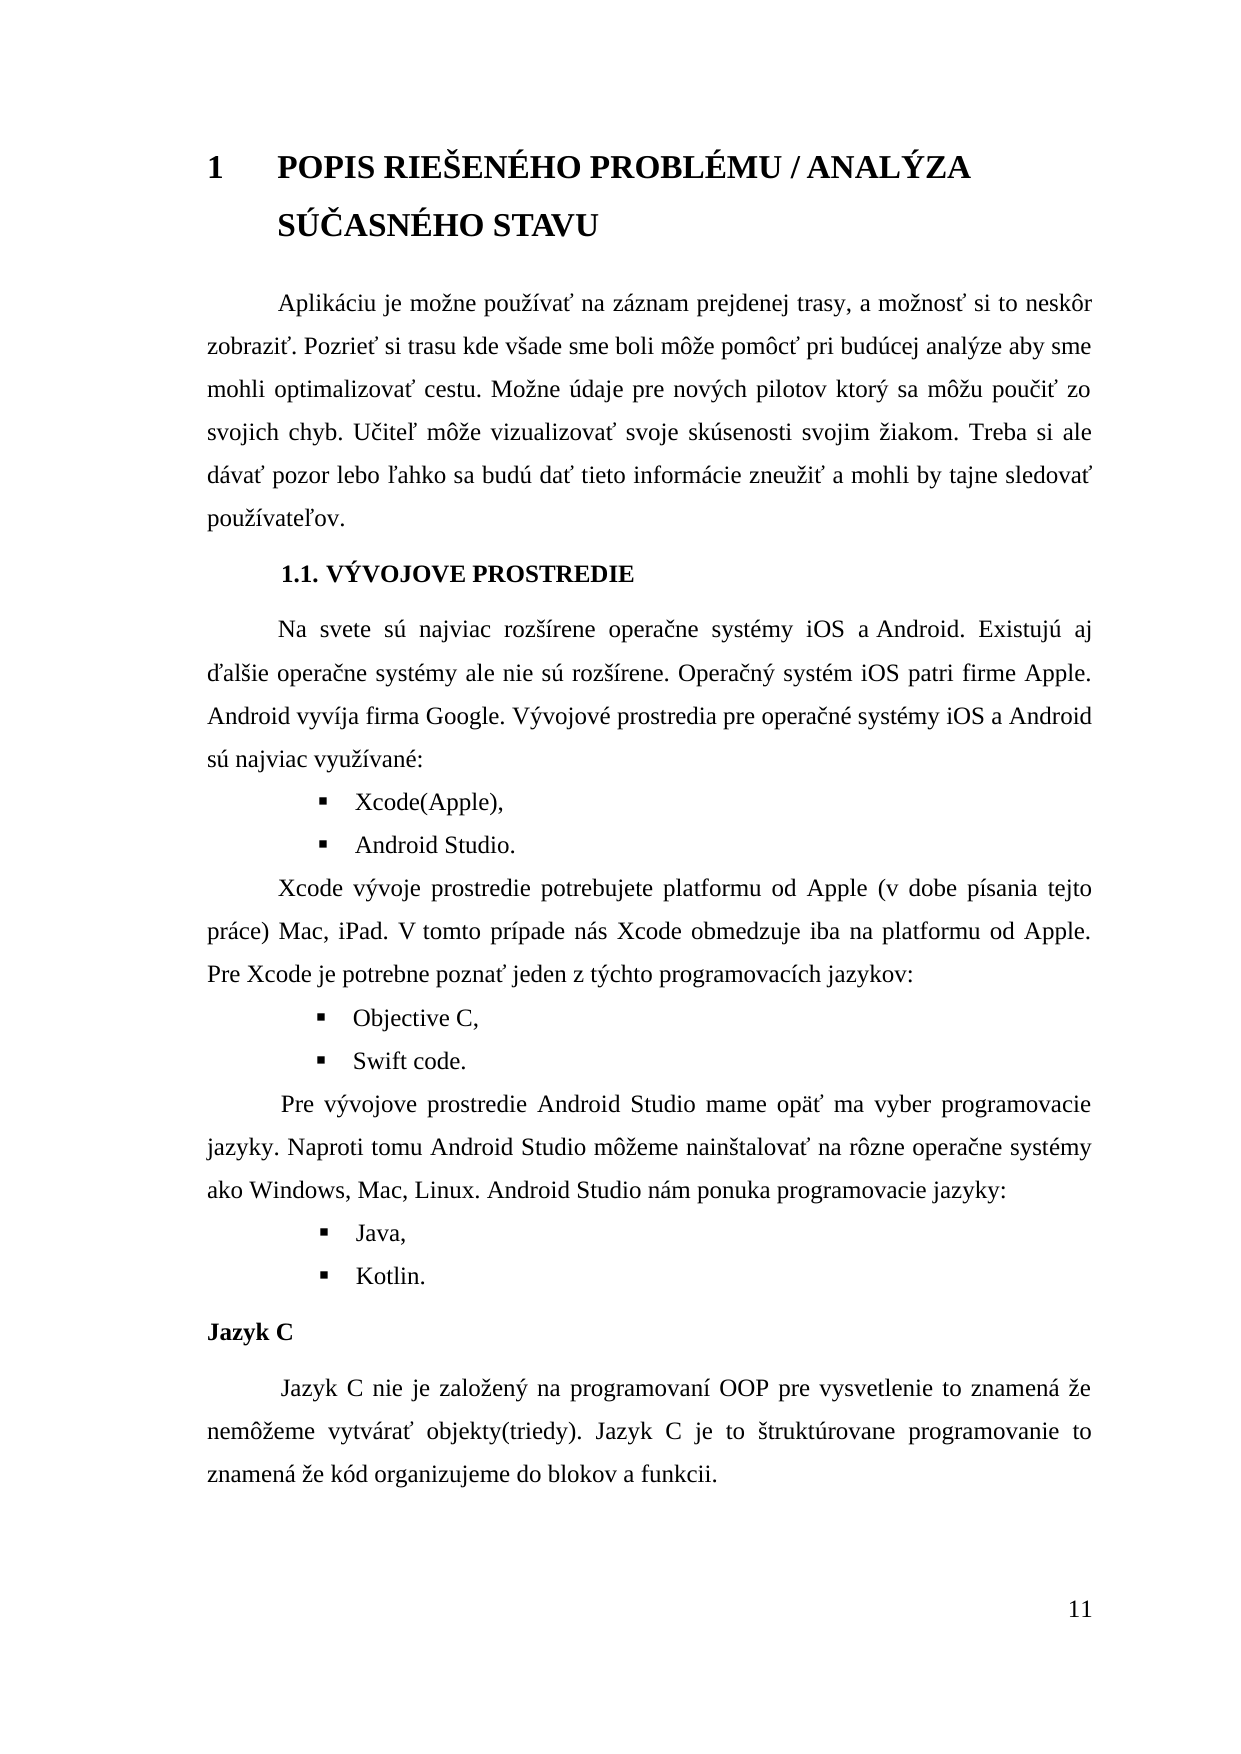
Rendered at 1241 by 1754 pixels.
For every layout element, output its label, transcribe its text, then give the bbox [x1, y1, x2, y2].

list Android Studio. [317, 830, 1092, 859]
text Na svete sú najviac rozšírene operačne systémy iOS a Android. Existujú aj ďalšie operačne systémy ale nie sú rozšírene. Operačný systém iOS patri firme Apple. Android vyvíja firma Google. Vývojové prostredia pre operačné systémy iOS a Android sú najviac využívané: [207, 614, 1092, 773]
text Jazyk C nie je založený na programovaní OOP pre vysvetlenie to znamená že nemôžeme vytvárať objekty(triedy). Jazyk C je to štruktúrovane programovanie to znamená že kód organizujeme do blokov a funkcii. [207, 1373, 1092, 1488]
text Pre vývojove prostredie Android Studio mame opäť ma vyber programovacie jazyky. Naproti tomu Android Studio môžeme nainštalovať na rôzne operačne systémy ako Windows, Mac, Linux. Android Studio nám ponuka programovacie jazyky: [207, 1089, 1092, 1204]
list Java, [318, 1218, 1092, 1247]
list Objective C, [315, 1003, 1092, 1031]
subtitle Jazyk C [207, 1317, 1092, 1346]
list Swift code. [315, 1046, 1092, 1074]
subtitle Vývojove prostredie [281, 559, 1092, 588]
text Aplikáciu je možne používať na záznam prejdenej trasy, a možnosť si to neskôr zobraziť. Pozrieť si trasu kde všade sme boli môže pomôcť pri budúcej analýze aby sme mohli optimalizovať cestu. Možne údaje pre nových pilotov ktorý sa môžu poučiť zo svojich chyb. Učiteľ môže vizualizovať svoje skúsenosti svojim žiakom. Treba si ale dávať pozor lebo ľahko sa budú dať tieto informácie zneužiť a mohli by tajne sledovať používateľov. [207, 288, 1092, 532]
list Kotlin. [318, 1261, 1092, 1290]
subtitle 1 Popis riešeného problému / Analýza súčasného stavu [207, 148, 1092, 243]
list Xcode(Apple), [317, 787, 1092, 816]
text Xcode vývoje prostredie potrebujete platformu od Apple (v dobe písania tejto práce) Mac, iPad. V tomto prípade nás Xcode obmedzuje iba na platformu od Apple. Pre Xcode je potrebne poznať jeden z týchto programovacích jazykov: [207, 873, 1092, 988]
